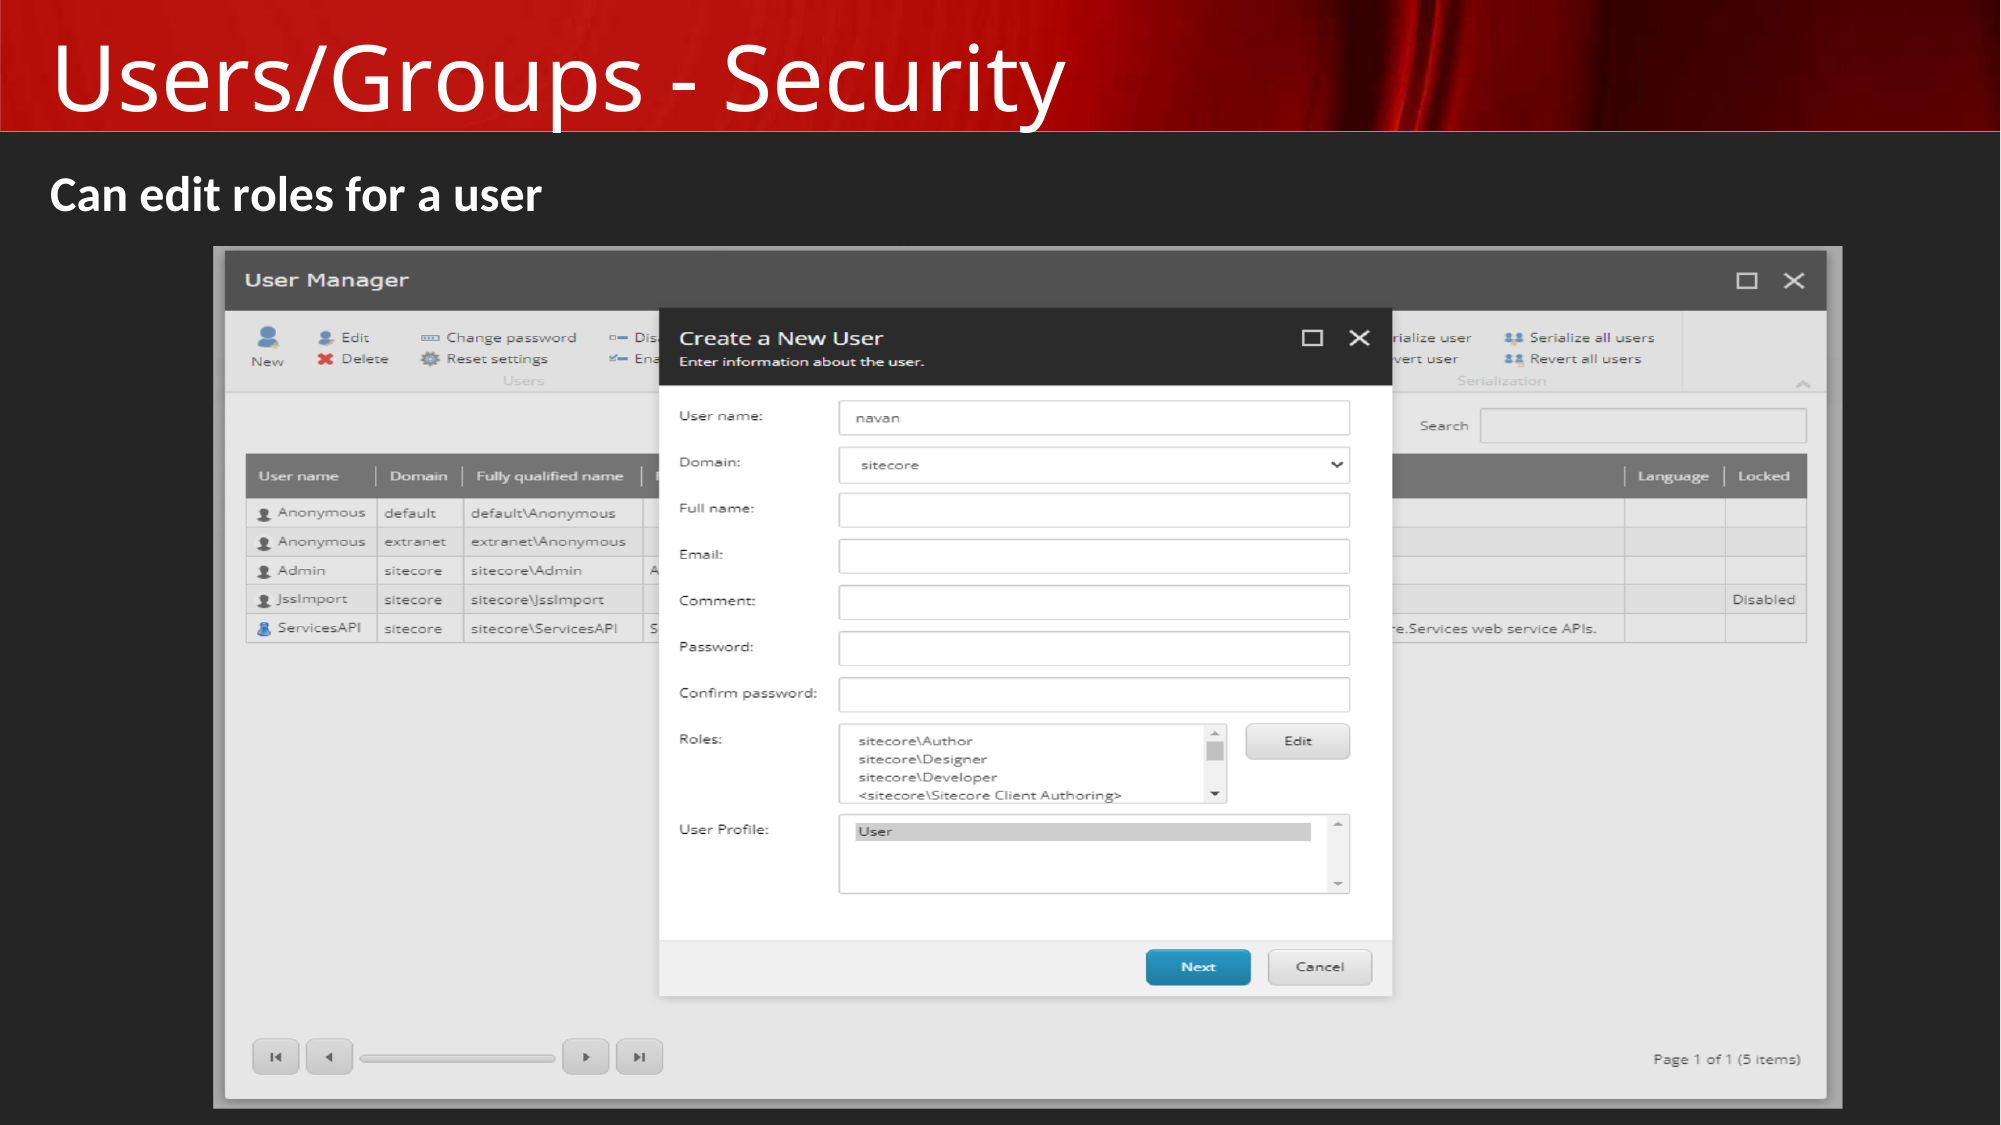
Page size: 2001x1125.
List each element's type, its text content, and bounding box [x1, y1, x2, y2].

text Users/Groups - Security [50, 13, 1850, 138]
text Can edit roles for a user [50, 162, 1850, 223]
picture [0, 0, 2001, 1125]
